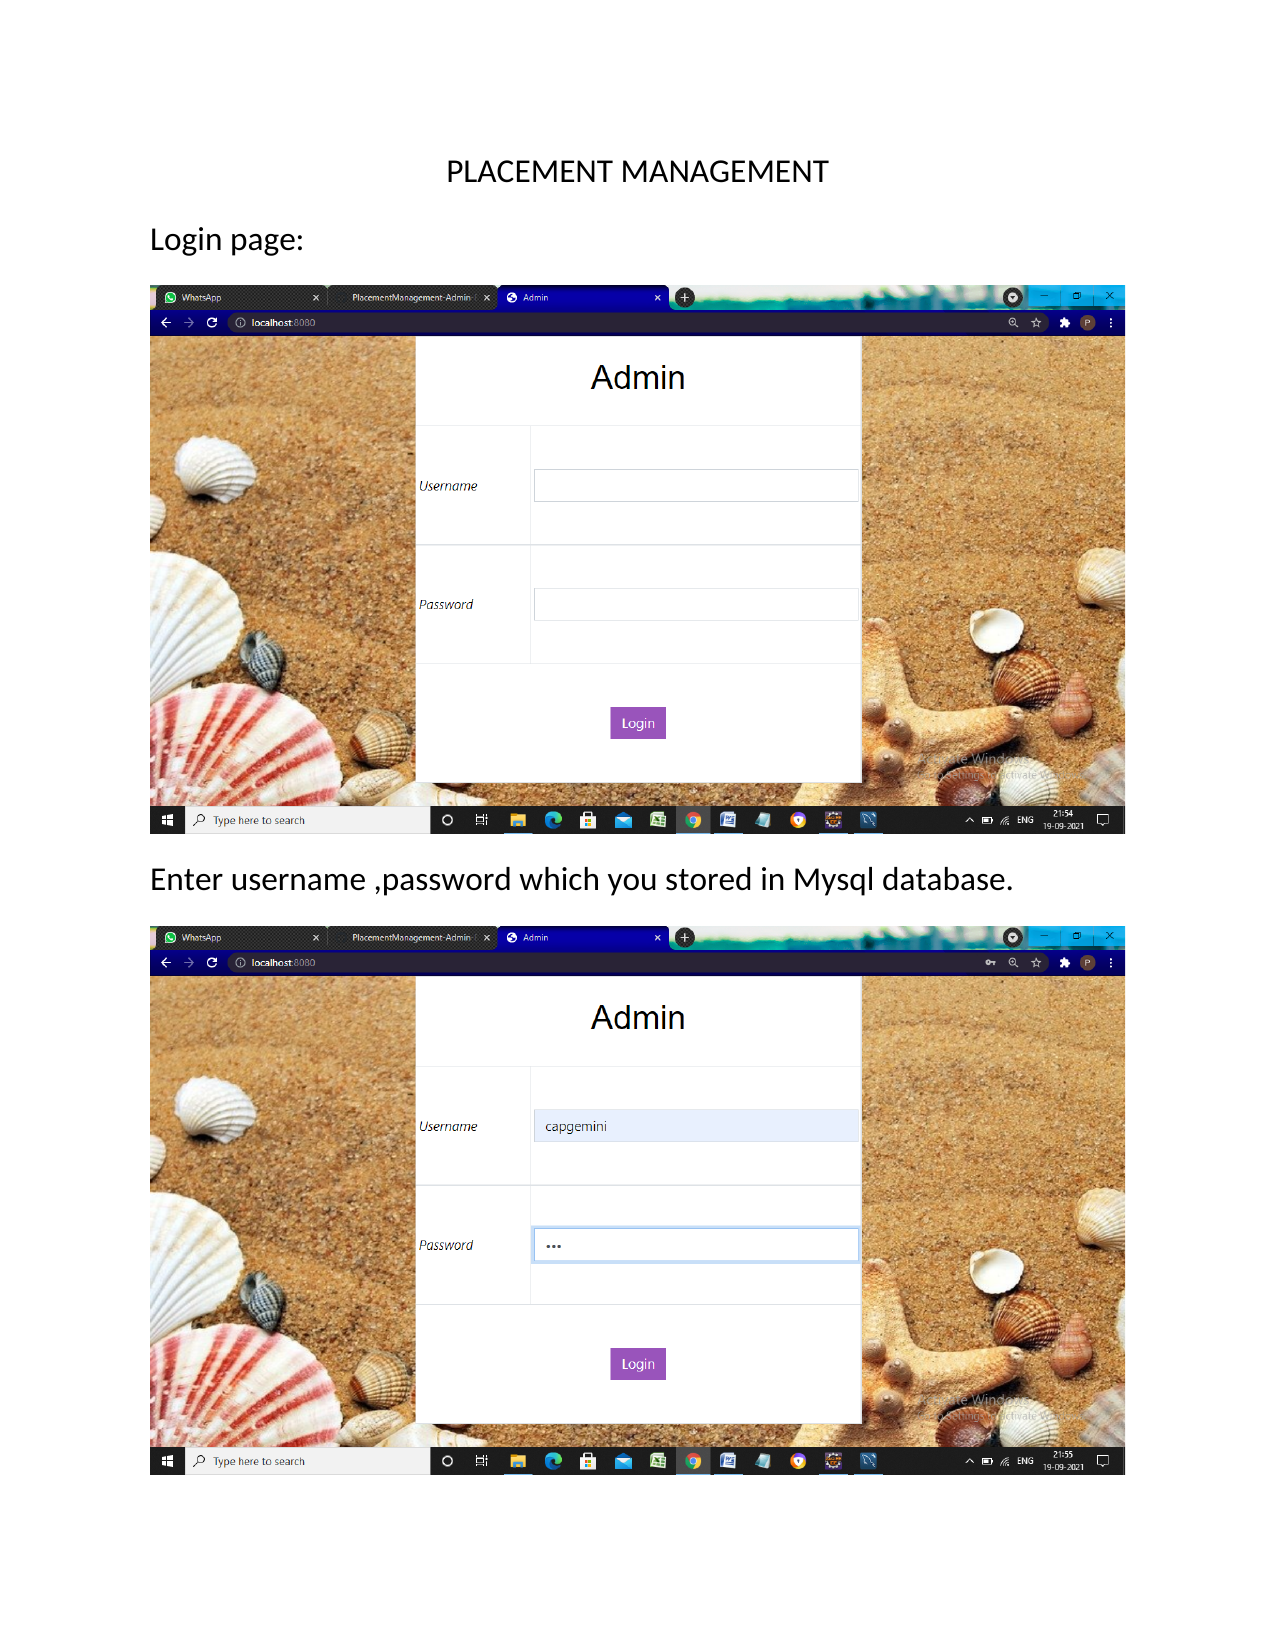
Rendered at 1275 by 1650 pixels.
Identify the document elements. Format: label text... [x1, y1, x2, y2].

picture [1114, 289, 1125, 296]
text Login page: [150, 218, 1125, 258]
picture [150, 285, 1125, 834]
text Enter username ,password which you stored in Mysql database. [150, 858, 1125, 899]
picture [150, 926, 1125, 1475]
picture [1031, 285, 1060, 289]
picture [1114, 929, 1125, 936]
text PLACEMENT MANAGEMENT [150, 150, 1125, 191]
picture [1069, 926, 1101, 934]
picture [1069, 285, 1101, 294]
